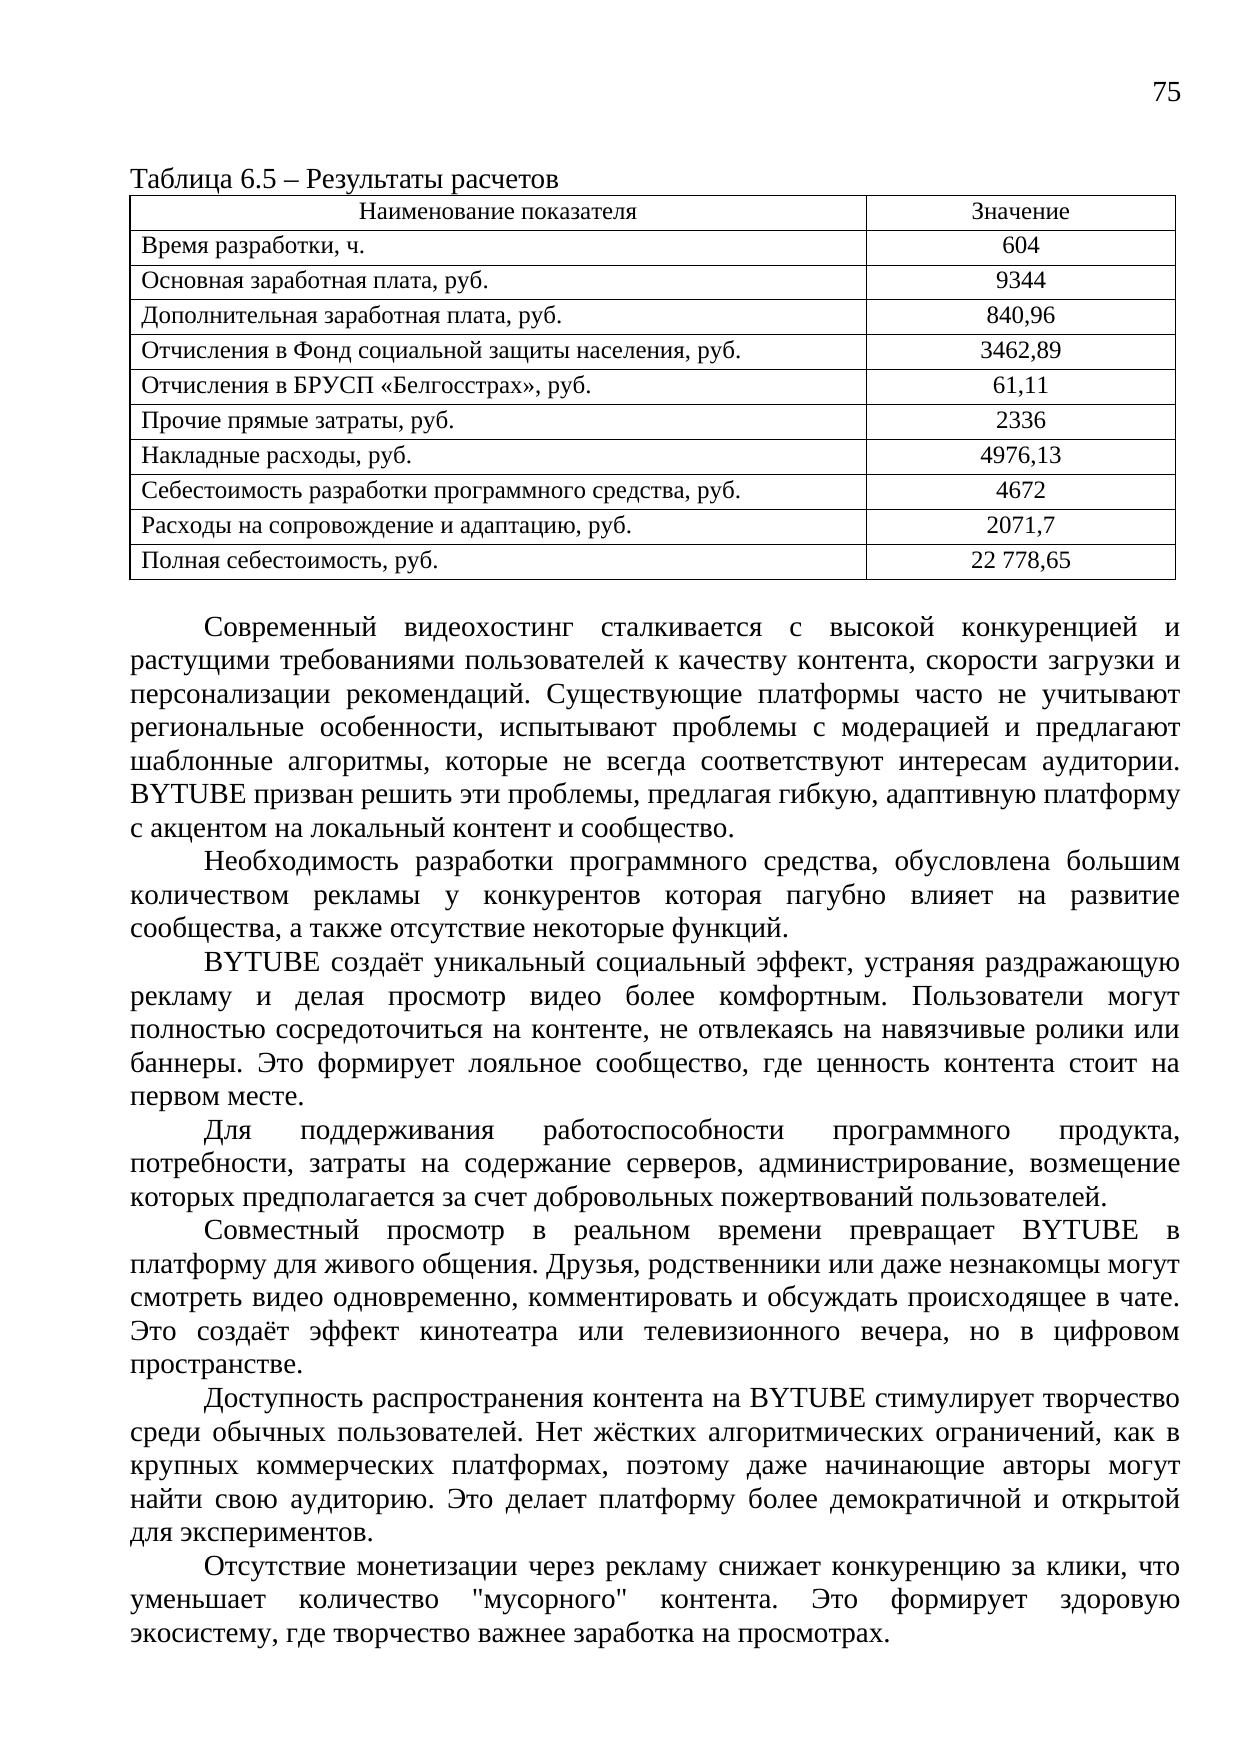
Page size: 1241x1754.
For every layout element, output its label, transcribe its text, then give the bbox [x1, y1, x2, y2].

table_cell Накладные расходы, руб. [131, 440, 866, 474]
table_cell Время разработки, ч. [131, 231, 866, 264]
table_header Наименование показателя [131, 196, 866, 229]
table_cell 2336 [867, 405, 1175, 439]
table_header Значение [867, 196, 1175, 229]
table_cell 2071,7 [867, 510, 1175, 544]
table_cell Расходы на сопровождение и адаптацию, руб. [131, 510, 866, 544]
text Таблица 6.5 – Результаты расчетов [130, 161, 1181, 195]
text BYTUBE создаёт уникальный социальный эффект, устраняя раздражающую рекламу и делая просмотр видео более комфортным. Пользователи могут полностью сосредоточиться на контенте, не отвлекаясь на навязчивые ролики или баннеры. Это формирует лояльное сообщество, где ценность контента стоит на первом месте. [130, 944, 1181, 1112]
table_cell 604 [867, 231, 1175, 264]
table_cell 61,11 [867, 370, 1175, 404]
text Доступность распространения контента на BYTUBE стимулирует творчество среди обычных пользователей. Нет жёстких алгоритмических ограничений, как в крупных коммерческих платформах, поэтому даже начинающие авторы могут найти свою аудиторию. Это делает платформу более демократичной и открытой для экспериментов. [130, 1380, 1181, 1548]
table_cell 9344 [867, 266, 1175, 299]
text Современный видеохостинг сталкивается с высокой конкуренцией и растущими требованиями пользователей к качеству контента, скорости загрузки и персонализации рекомендаций. Существующие платформы часто не учитывают региональные особенности, испытывают проблемы с модерацией и предлагают шаблонные алгоритмы, которые не всегда соответствуют интересам аудитории. BYTUBE призван решить эти проблемы, предлагая гибкую, адаптивную платформу с акцентом на локальный контент и сообщество. [130, 609, 1181, 843]
text Необходимость разработки программного средства, обусловлена большим количеством рекламы у конкурентов которая пагубно влияет на развитие сообщества, а также отсутствие некоторые функций. [130, 843, 1181, 944]
text Для поддерживания работоспособности программного продукта, потребности, затраты на содержание серверов, администрирование, возмещение которых предполагается за счет добровольных пожертвований пользователей. [130, 1112, 1181, 1212]
table_cell Отчисления в БРУСП «Белгосстрах», руб. [131, 370, 866, 404]
table_cell 4976,13 [867, 440, 1175, 474]
table_cell Себестоимость разработки программного средства, руб. [131, 475, 866, 509]
table_cell Основная заработная плата, руб. [131, 266, 866, 299]
text Совместный просмотр в реальном времени превращает BYTUBE в платформу для живого общения. Друзья, родственники или даже незнакомцы могут смотреть видео одновременно, комментировать и обсуждать происходящее в чате. Это создаёт эффект кинотеатра или телевизионного вечера, но в цифровом пространстве. [130, 1212, 1181, 1380]
table_cell 840,96 [867, 300, 1175, 334]
table_cell 22 778,65 [867, 545, 1175, 578]
table_cell Отчисления в Фонд социальной защиты населения, руб. [131, 335, 866, 369]
table_cell 4672 [867, 475, 1175, 509]
table_cell Дополнительная заработная плата, руб. [131, 300, 866, 334]
text Отсутствие монетизации через рекламу снижает конкуренцию за клики, что уменьшает количество "мусорного" контента. Это формирует здоровую экосистему, где творчество важнее заработка на просмотрах. [130, 1548, 1181, 1648]
table_cell Прочие прямые затраты, руб. [131, 405, 866, 439]
table_cell Полная себестоимость, руб. [131, 545, 866, 578]
table_cell 3462,89 [867, 335, 1175, 369]
